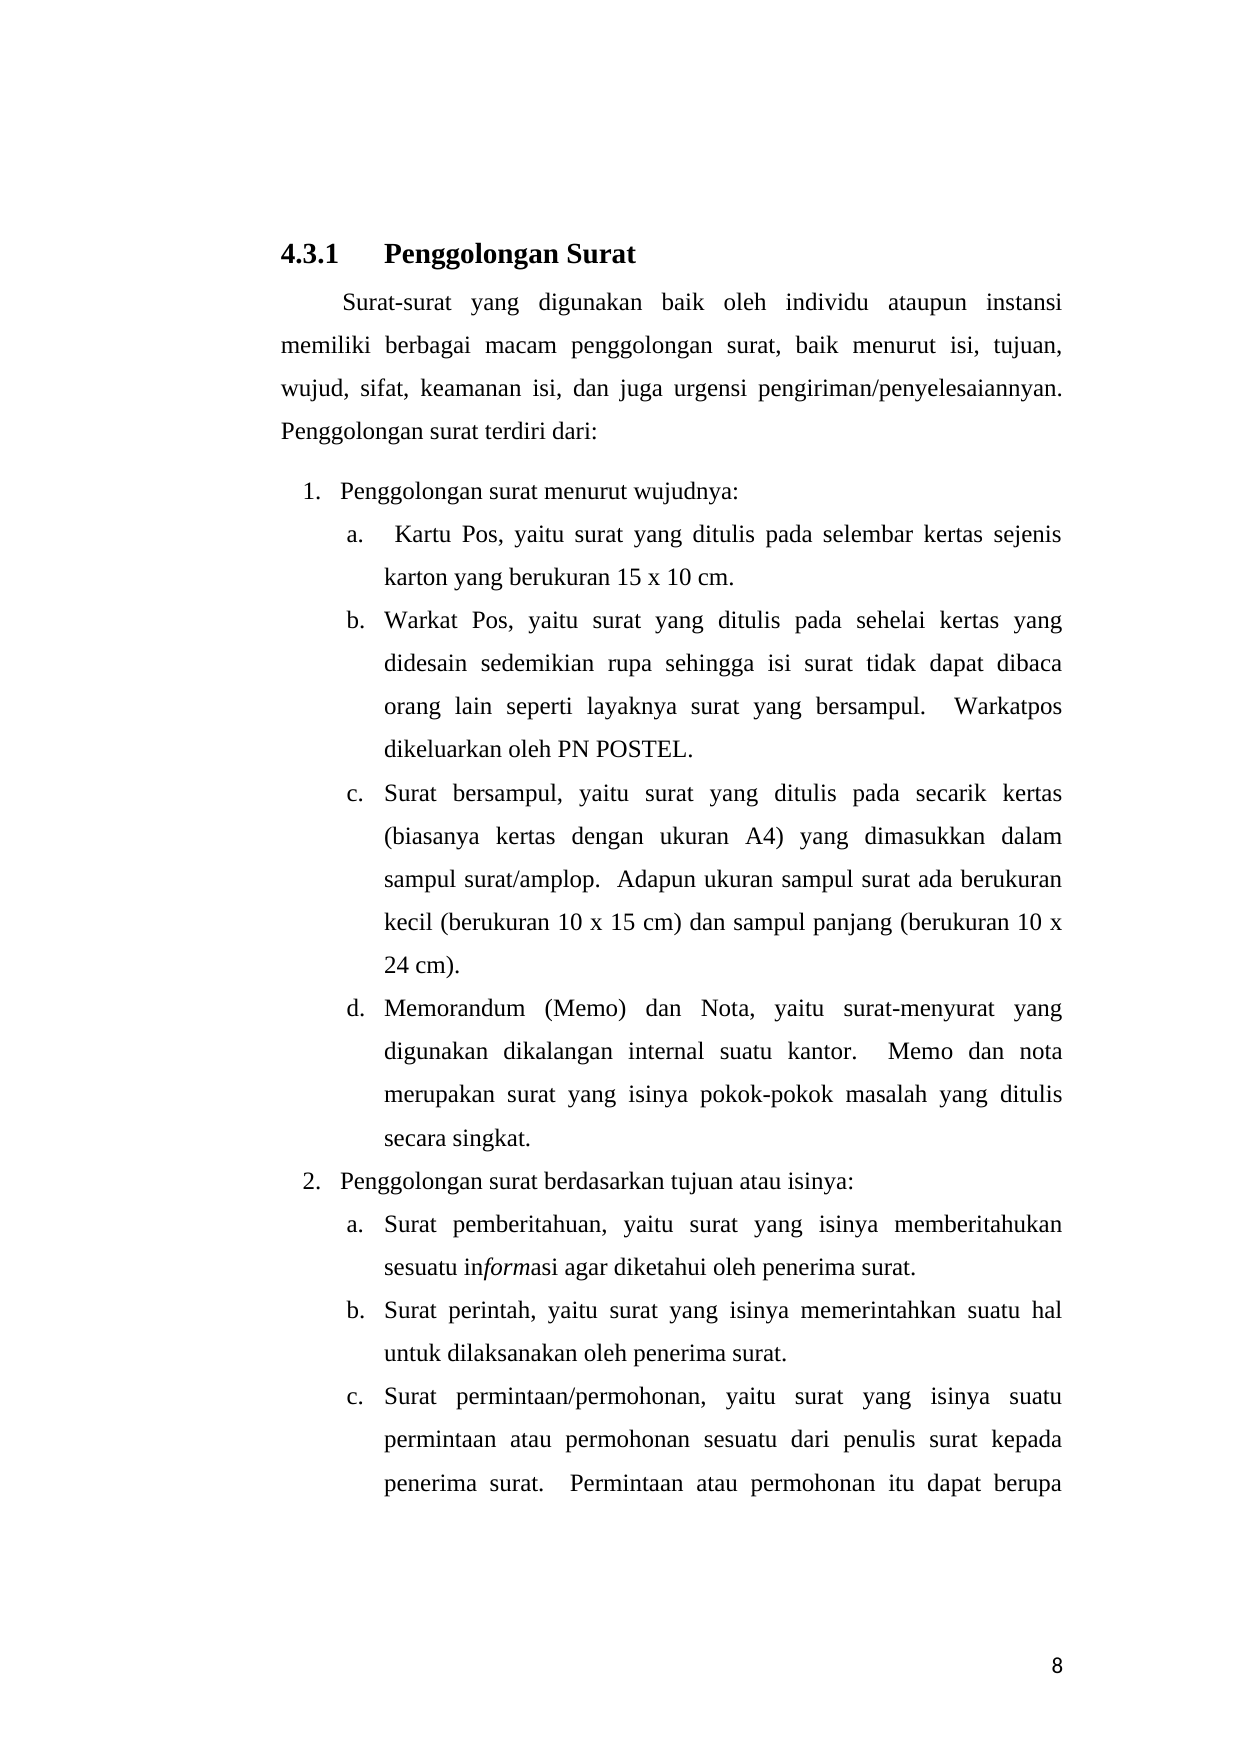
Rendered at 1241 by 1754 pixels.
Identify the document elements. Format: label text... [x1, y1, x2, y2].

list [346, 1381, 1063, 1496]
list Kartu Pos, yaitu surat yang ditulis pada selembar kertas sejenis karton yang berukuran 15 x 10 cm. [346, 519, 1063, 591]
list Memorandum (Memo) dan Nota, yaitu surat-menyurat yang digunakan dikalangan internal suatu kantor. Memo dan nota merupakan surat yang isinya pokok-pokok masalah yang ditulis secara singkat. [346, 993, 1063, 1151]
list Penggolongan surat menurut wujudnya: [302, 476, 1063, 504]
text Surat-surat yang digunakan baik oleh individu ataupun instansi memiliki berbagai macam penggolongan surat, baik menurut isi, tujuan, wujud, sifat, keamanan isi, dan juga urgensi pengiriman/penyelesaiannyan. Penggolongan surat terdiri dari: [281, 287, 1063, 445]
list Surat perintah, yaitu surat yang isinya memerintahkan suatu hal untuk dilaksanakan oleh penerima surat. [346, 1295, 1063, 1367]
list Surat pemberitahuan, yaitu surat yang isinya memberitahukan sesuatu informasi agar diketahui oleh penerima surat. [346, 1209, 1063, 1281]
list Surat bersampul, yaitu surat yang ditulis pada secarik kertas (biasanya kertas dengan ukuran A4) yang dimasukkan dalam sampul surat/amplop. Adapun ukuran sampul surat ada berukuran kecil (berukuran 10 x 15 cm) dan sampul panjang (berukuran 10 x 24 cm). [346, 778, 1063, 979]
subtitle Penggolongan Surat [281, 236, 1063, 270]
list Penggolongan surat berdasarkan tujuan atau isinya: [302, 1166, 1063, 1194]
list Warkat Pos, yaitu surat yang ditulis pada sehelai kertas yang didesain sedemikian rupa sehingga isi surat tidak dapat dibaca orang lain seperti layaknya surat yang bersampul. Warkatpos dikeluarkan oleh PN POSTEL. [346, 605, 1063, 763]
